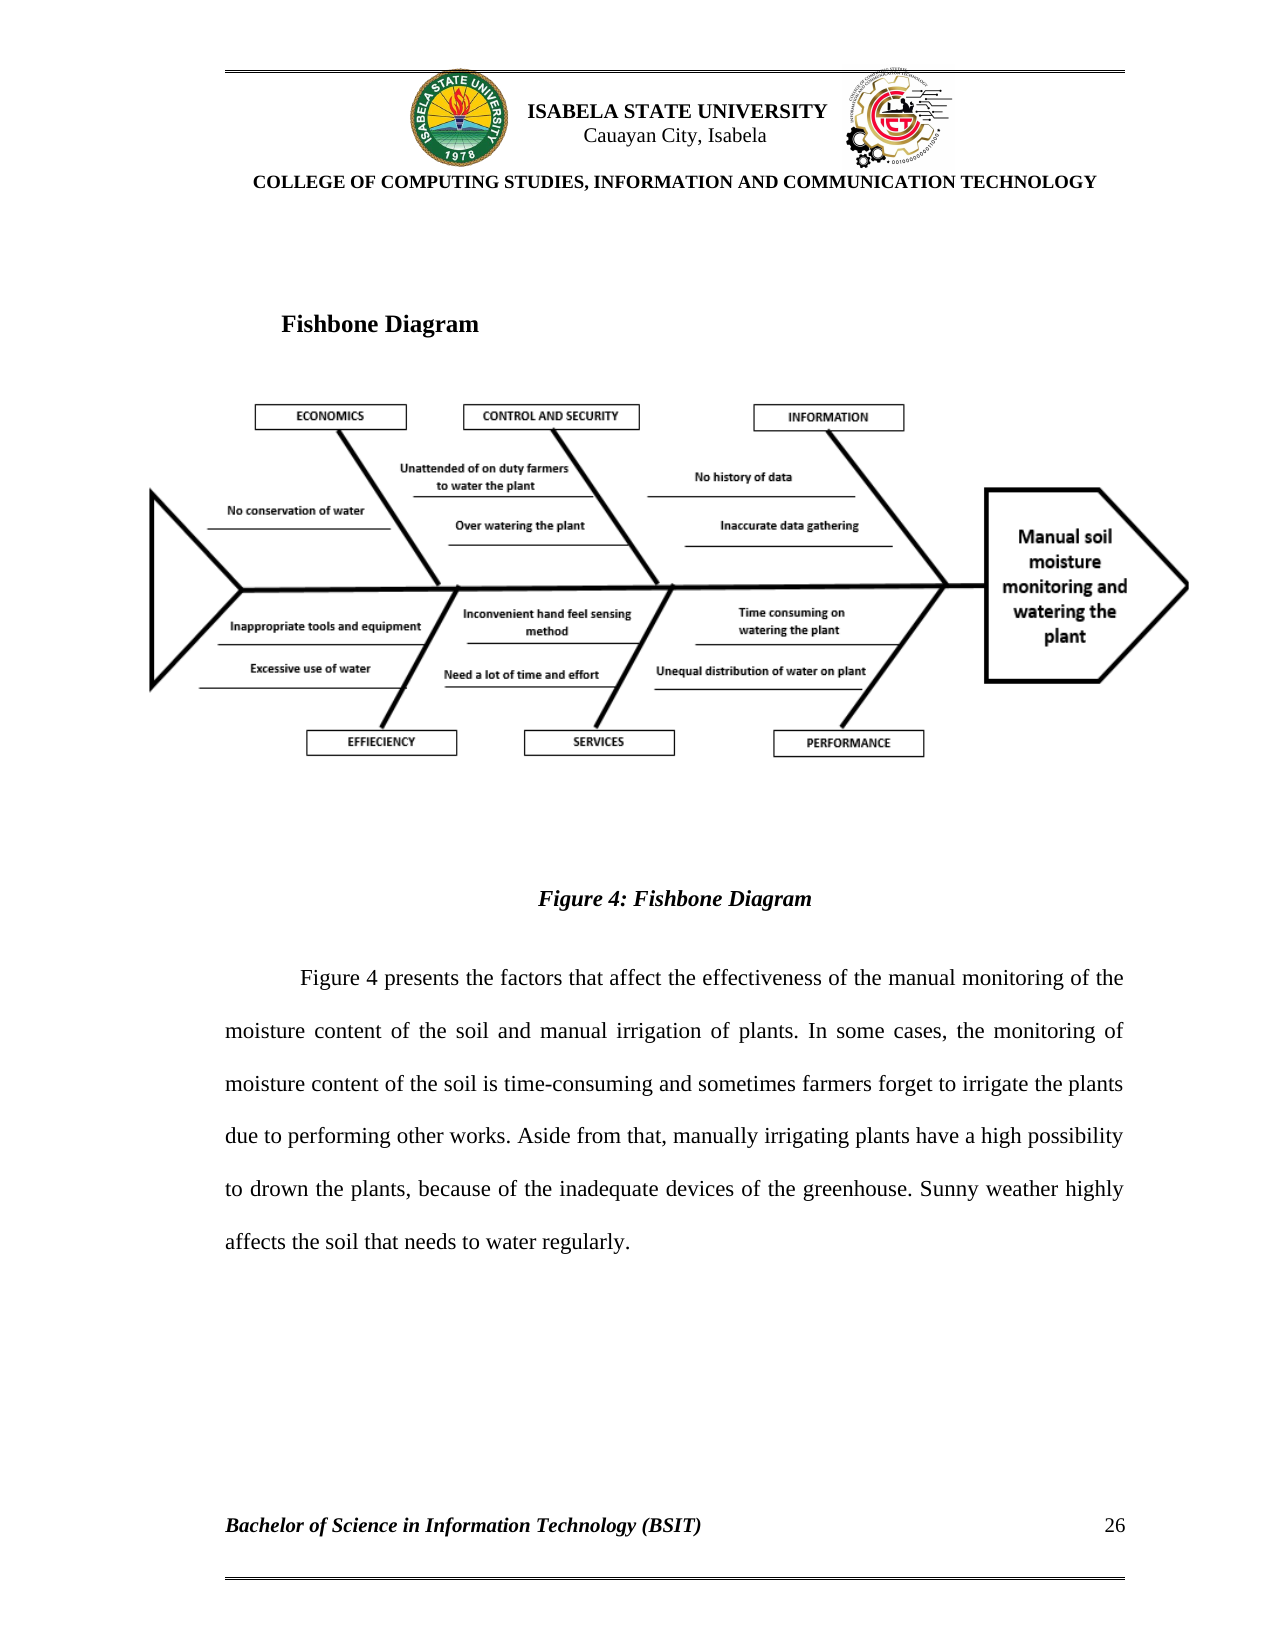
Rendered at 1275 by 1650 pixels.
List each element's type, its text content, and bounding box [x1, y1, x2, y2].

picture [146, 388, 1189, 771]
text Figure 4: Fishbone Diagram [225, 885, 1125, 911]
text Figure 4 presents the factors that affect the effectiveness of the manual monitoring of the moisture content of the soil and manual irrigation of plants. In some cases, the monitoring of moisture content of the soil is time-consuming and sometimes farmers forget to irrigate the plants due to performing other works. Aside from that, manually irrigating plants have a high possibility to drown the plants, because of the inadequate devices of the greenhouse. Sunny weather highly affects the soil that needs to water regularly. [225, 964, 1125, 1254]
picture [407, 73, 511, 171]
picture [842, 64, 955, 70]
text Fishbone Diagram [281, 309, 1125, 338]
picture [842, 73, 955, 173]
